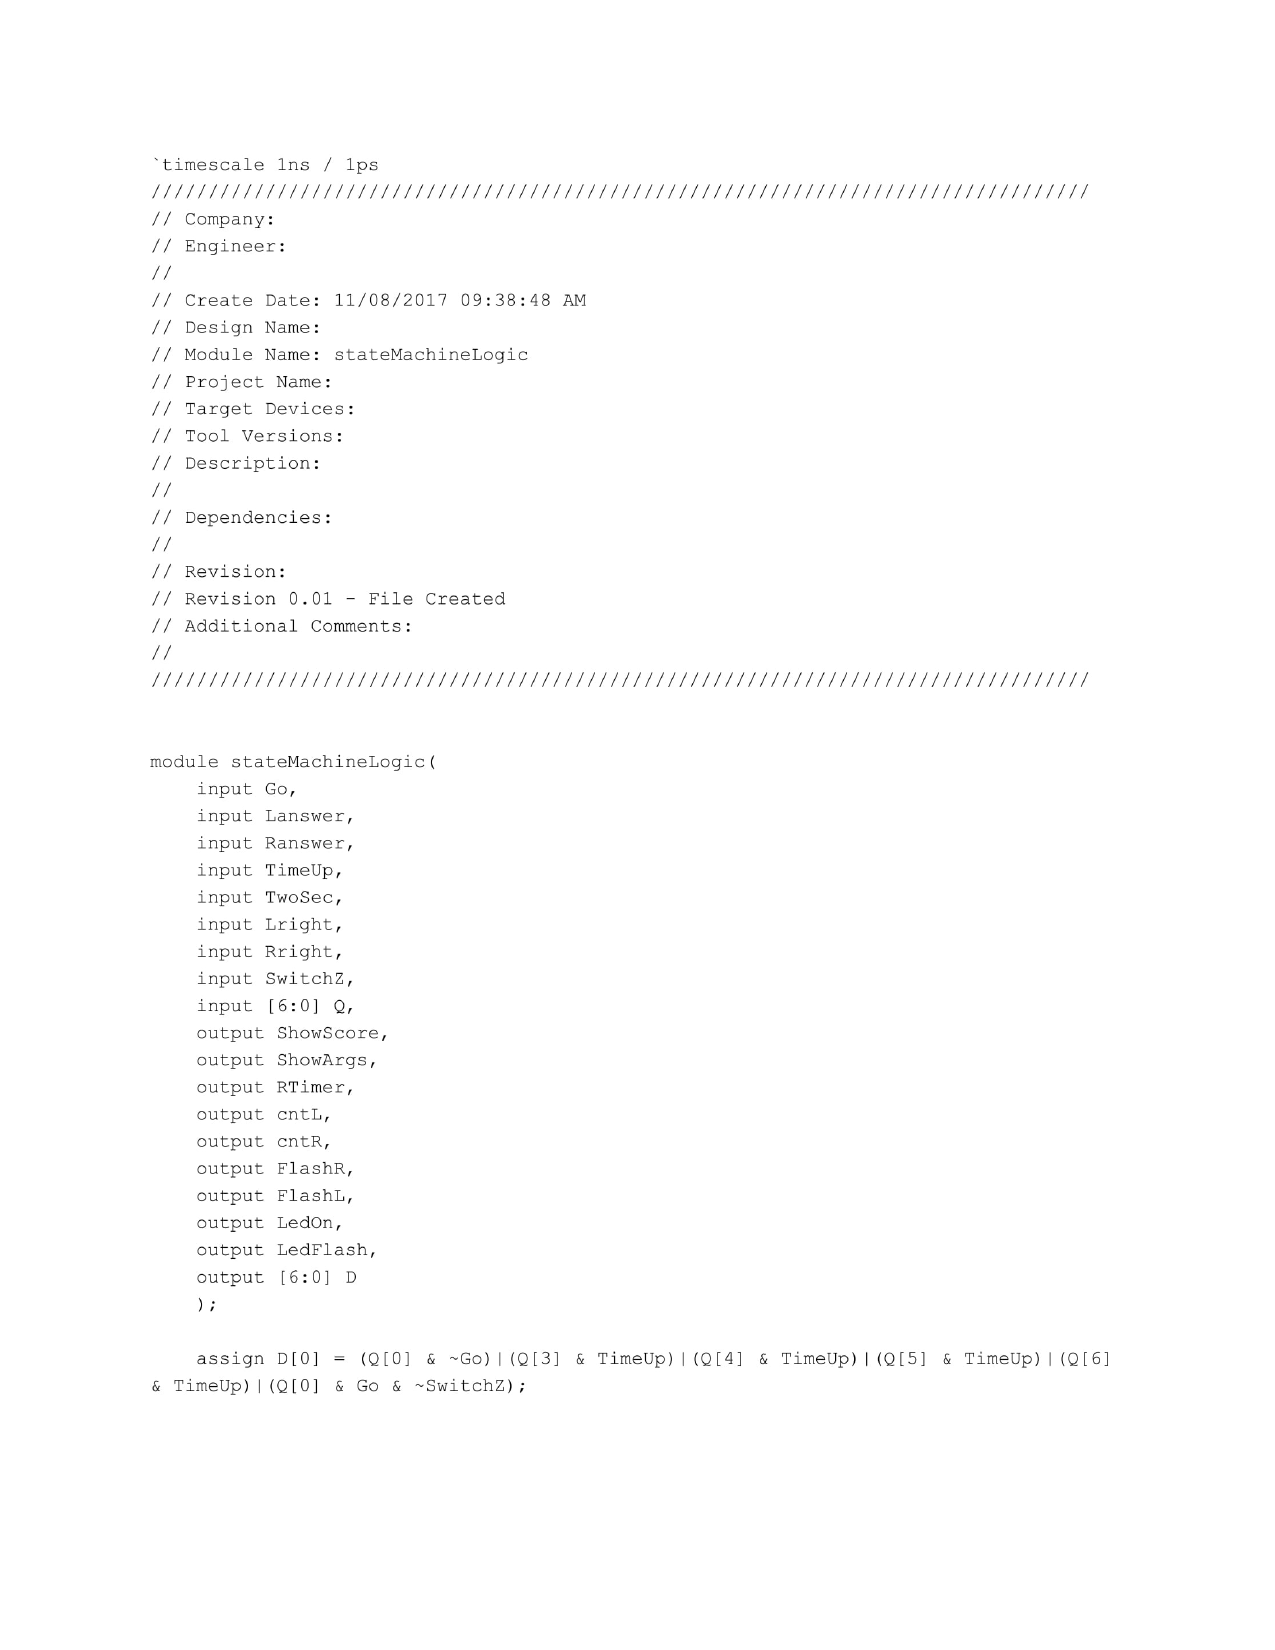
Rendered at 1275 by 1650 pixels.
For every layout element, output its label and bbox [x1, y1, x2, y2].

picture [150, 150, 1125, 1413]
